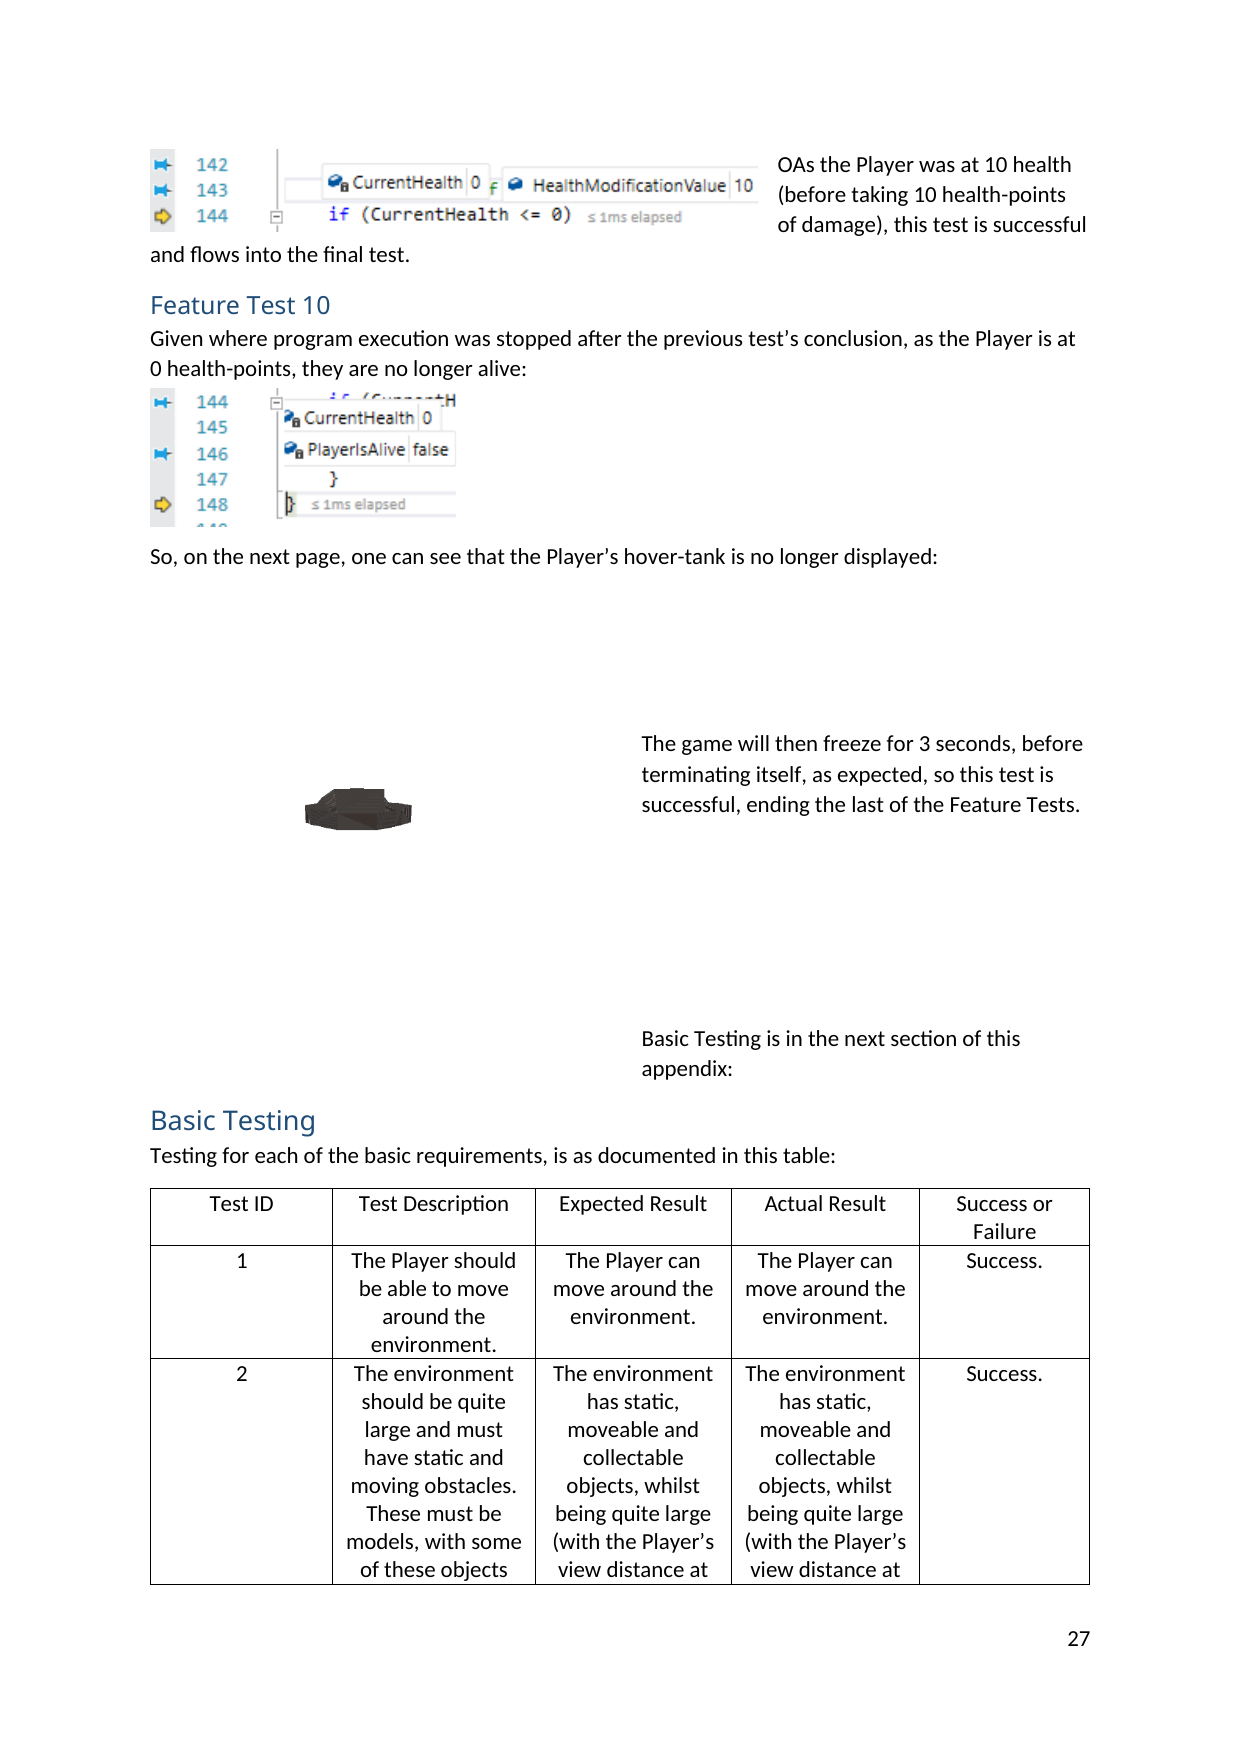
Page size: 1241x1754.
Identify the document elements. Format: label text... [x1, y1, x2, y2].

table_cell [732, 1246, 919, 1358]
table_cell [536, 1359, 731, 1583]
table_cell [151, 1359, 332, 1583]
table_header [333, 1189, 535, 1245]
picture [150, 729, 623, 1097]
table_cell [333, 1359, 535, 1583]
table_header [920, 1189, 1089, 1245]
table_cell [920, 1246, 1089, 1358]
subtitle Basic Testing [150, 1101, 1090, 1138]
text Basic Testing is in the next section of this appendix: [623, 1024, 1090, 1082]
text Testing for each of the basic requirements, is as documented in this table: [150, 1141, 1090, 1169]
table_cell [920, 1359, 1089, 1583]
picture [150, 388, 457, 527]
text So, on the next page, one can see that the Player’s hover-tank is no longer displayed: [150, 542, 1090, 570]
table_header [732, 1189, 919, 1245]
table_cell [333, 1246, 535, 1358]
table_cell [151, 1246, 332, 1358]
picture [150, 149, 759, 232]
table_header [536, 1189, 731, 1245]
subtitle Feature Test 10 [150, 287, 1090, 322]
text Given where program execution was stopped after the previous test’s conclusion, as the Player is at 0 health-points, they are no longer alive: [150, 324, 1090, 382]
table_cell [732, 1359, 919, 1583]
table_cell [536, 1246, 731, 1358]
text The game will then freeze for 3 seconds, before terminating itself, as expected, so this test is successful, ending the last of the Feature Tests. [623, 729, 1090, 818]
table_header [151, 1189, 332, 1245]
